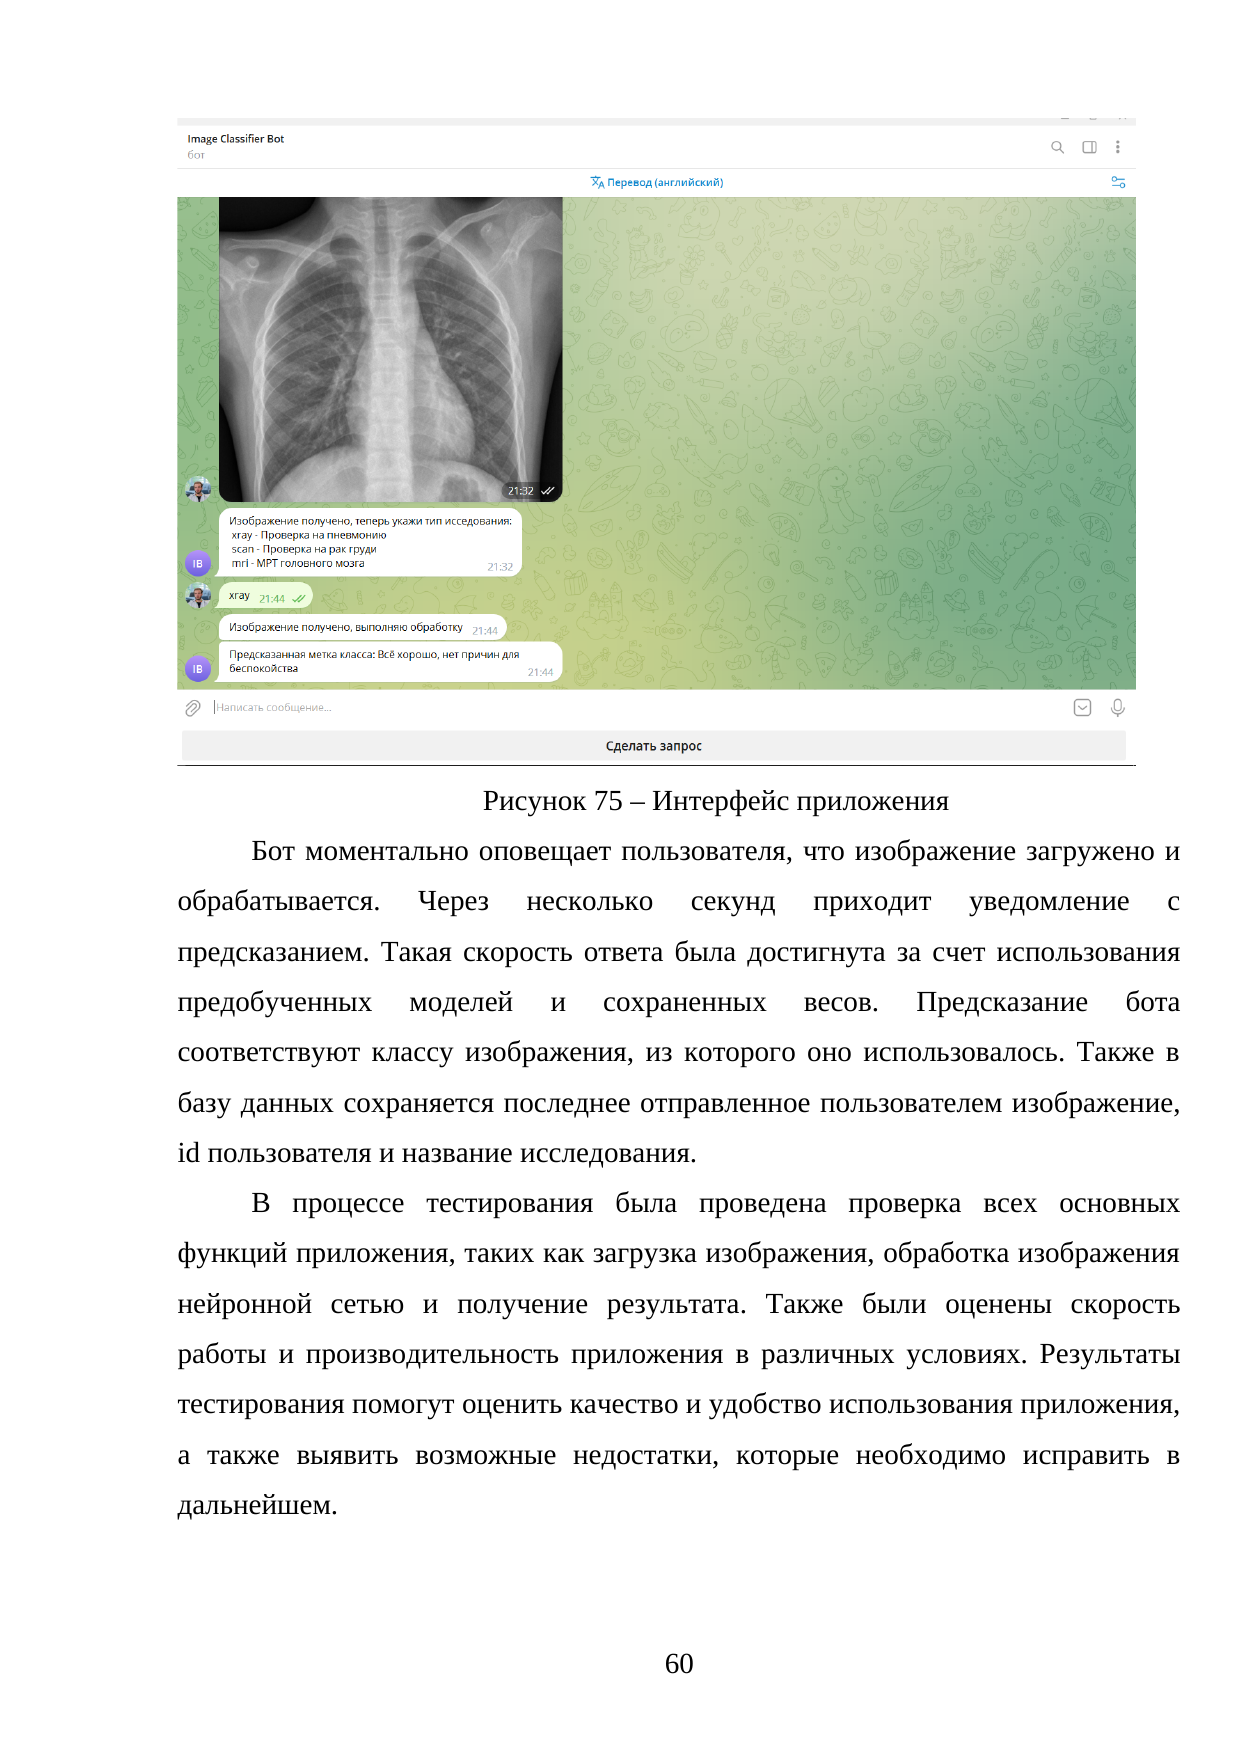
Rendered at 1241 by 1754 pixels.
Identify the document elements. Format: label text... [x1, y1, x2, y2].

text Бот моментально оповещает пользователя, что изображение загружено и обрабатывается. Через несколько секунд приходит уведомление с предсказанием. Такая скорость ответа была достигнута за счет использования предобученных моделей и сохраненных весов. Предсказание бота соответствуют классу изображения, из которого оно использовалось. Также в базу данных сохраняется последнее отправленное пользователем изображение, id пользователя и название исследования. [177, 833, 1181, 1168]
picture [177, 118, 1136, 766]
text В процессе тестирования была проведена проверка всех основных функций приложения, таких как загрузка изображения, обработка изображения нейронной сетью и получение результата. Также были оценены скорость работы и производительность приложения в различных условиях. Результаты тестирования помогут оценить качество и удобство использования приложения, а также выявить возможные недостатки, которые необходимо исправить в дальнейшем. [177, 1185, 1181, 1521]
text Рисунок 75 – Интерфейс приложения [177, 783, 1181, 816]
